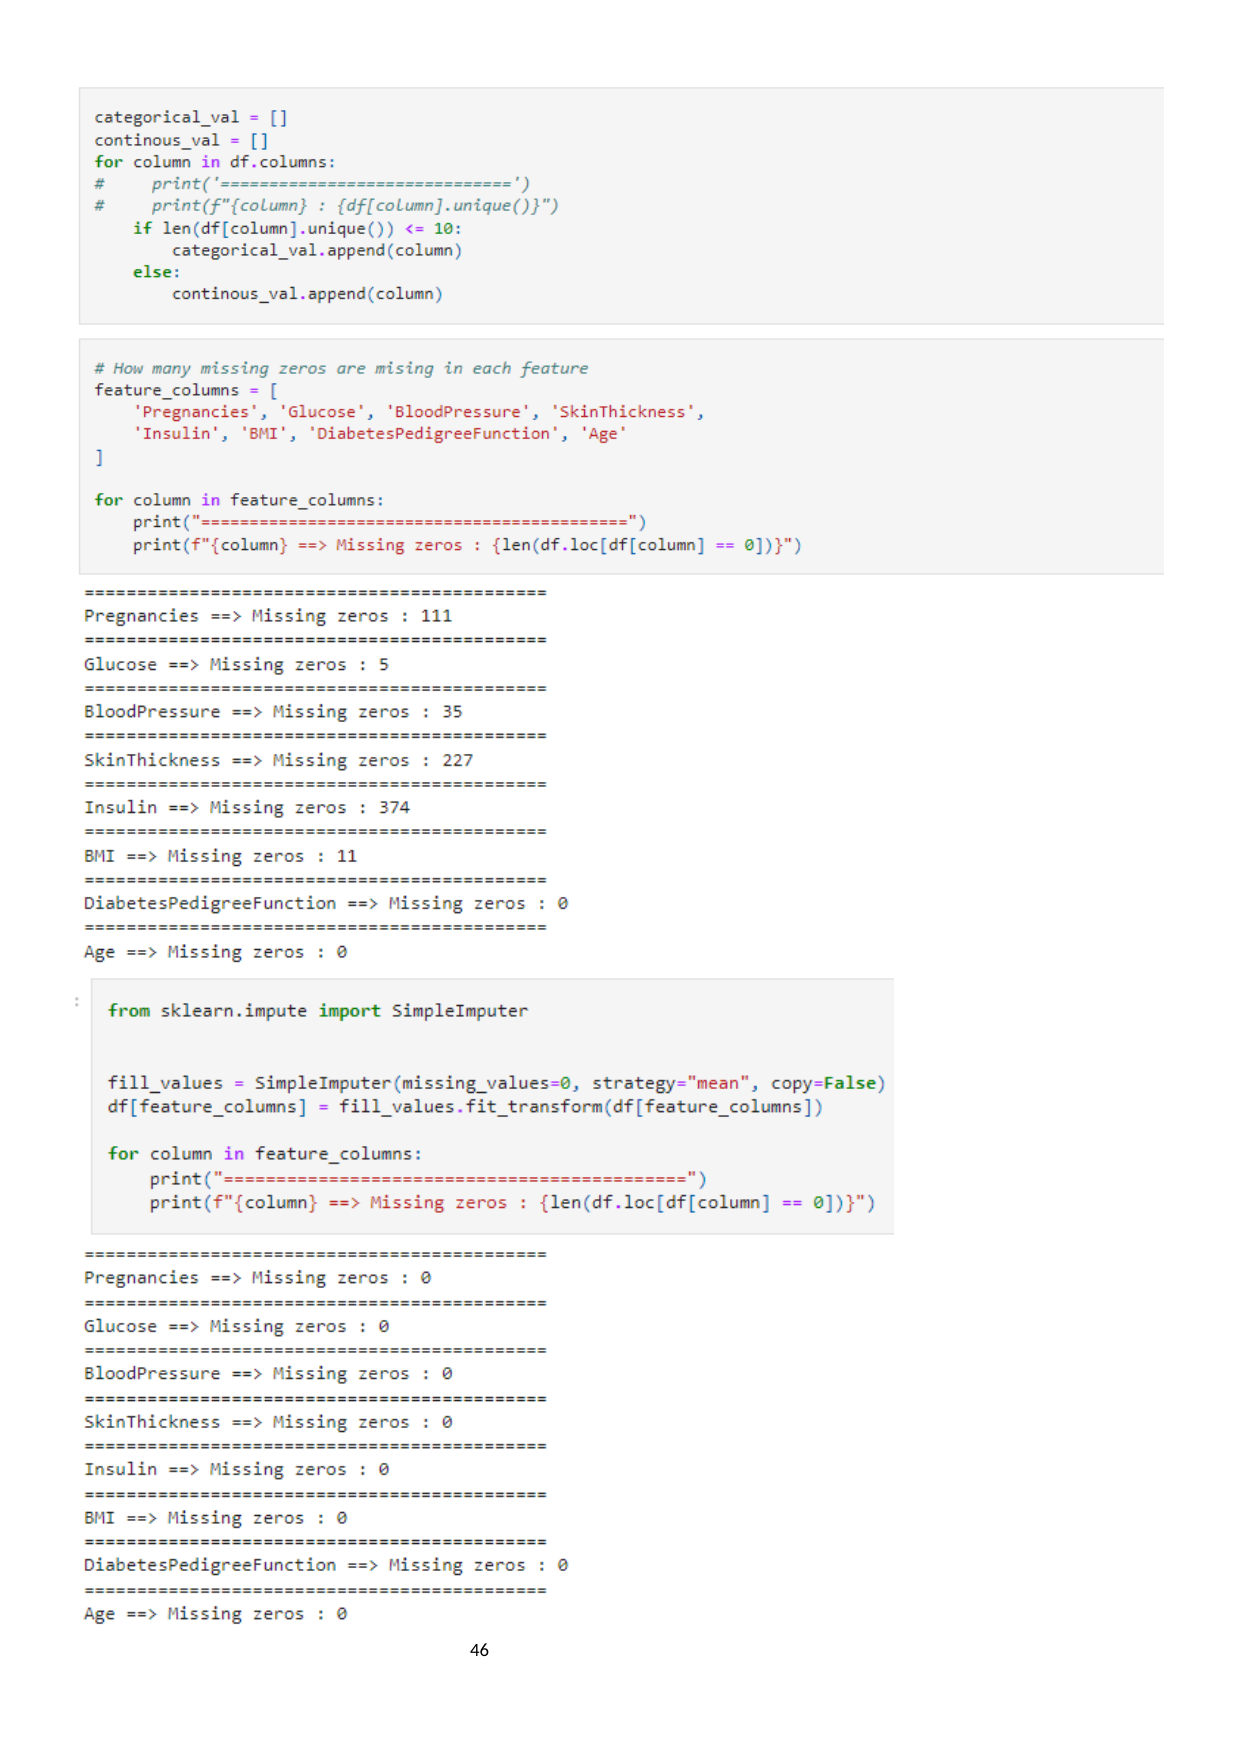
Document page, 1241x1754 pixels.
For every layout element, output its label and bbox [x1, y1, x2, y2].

picture [75, 75, 1164, 1627]
